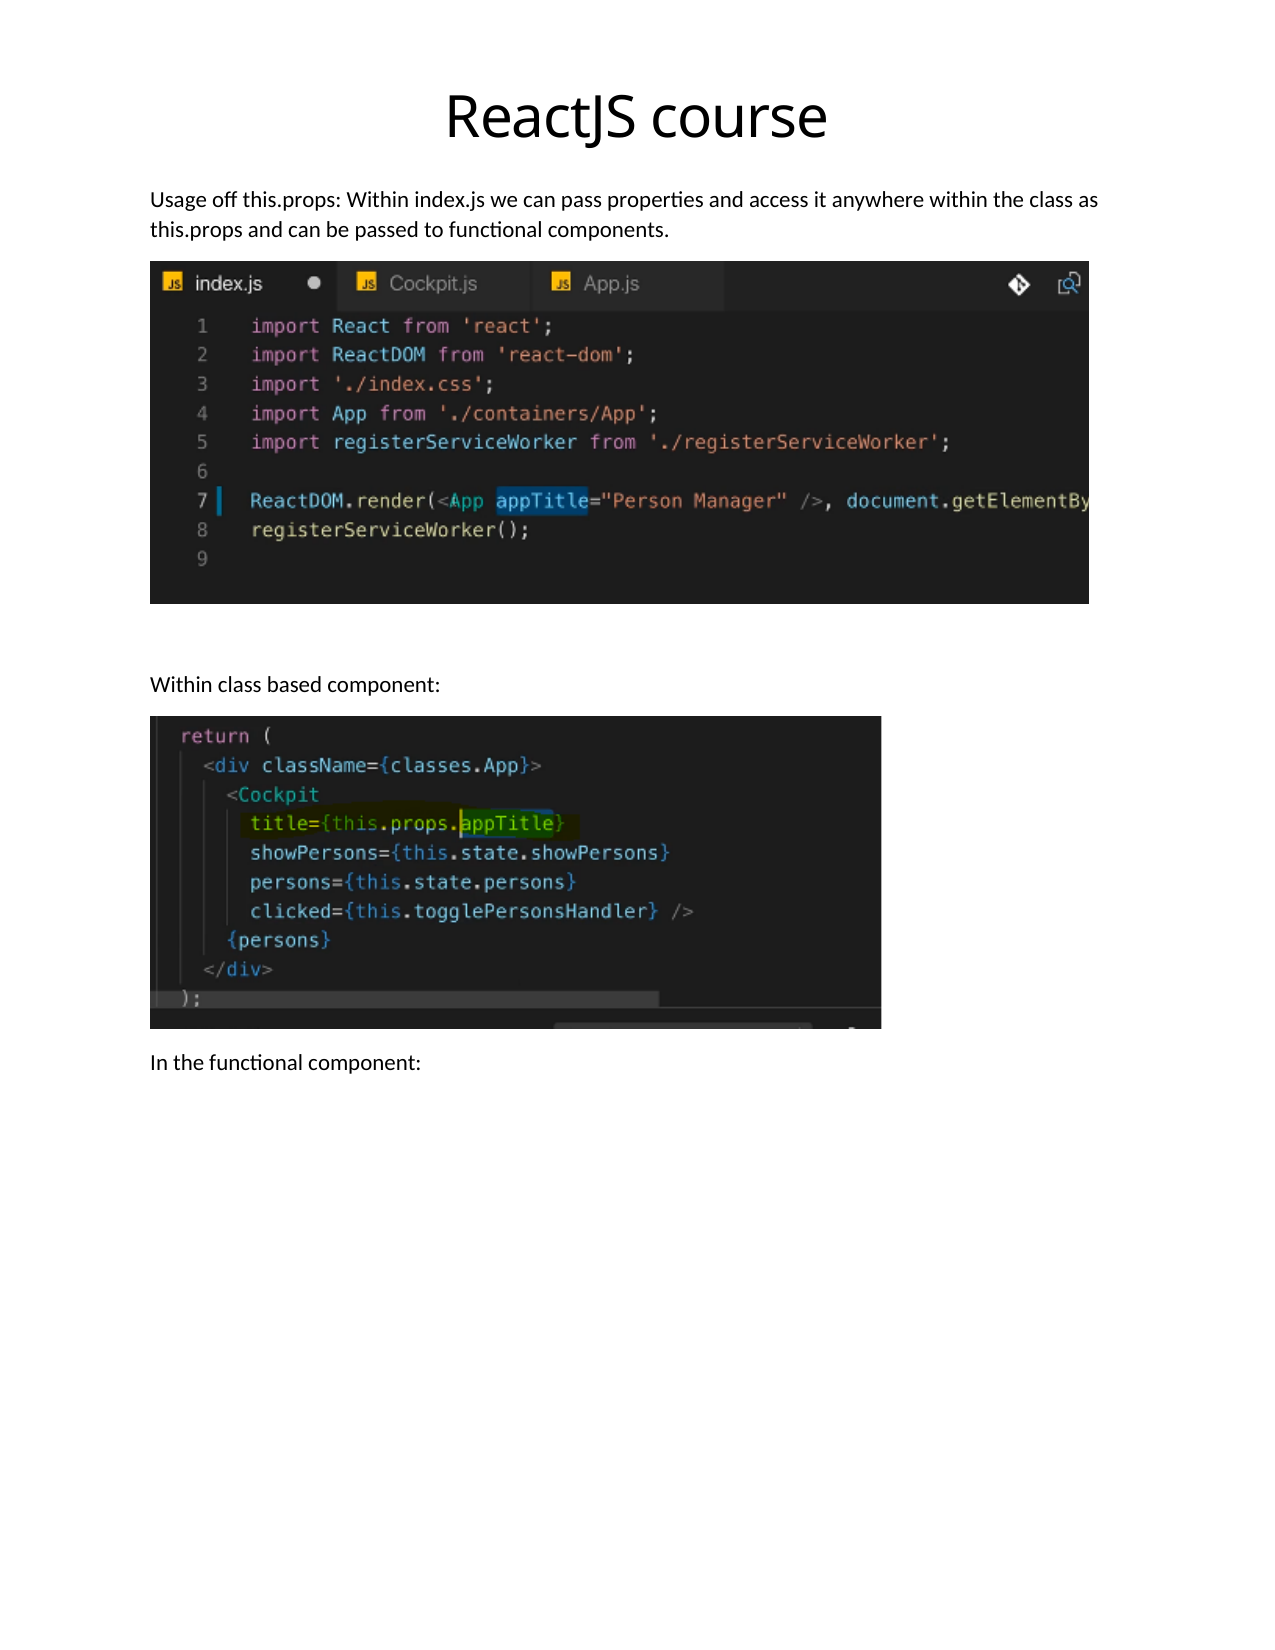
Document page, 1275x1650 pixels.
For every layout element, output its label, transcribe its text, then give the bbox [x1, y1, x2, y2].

text In the functional component: [150, 1048, 1125, 1076]
text Usage off this.props: Within index.js we can pass properties and access it anywhere within the class as this.props and can be passed to functional components. [150, 154, 1125, 243]
picture [150, 716, 882, 1029]
text Within class based component: [150, 670, 1125, 698]
picture [150, 261, 1089, 604]
